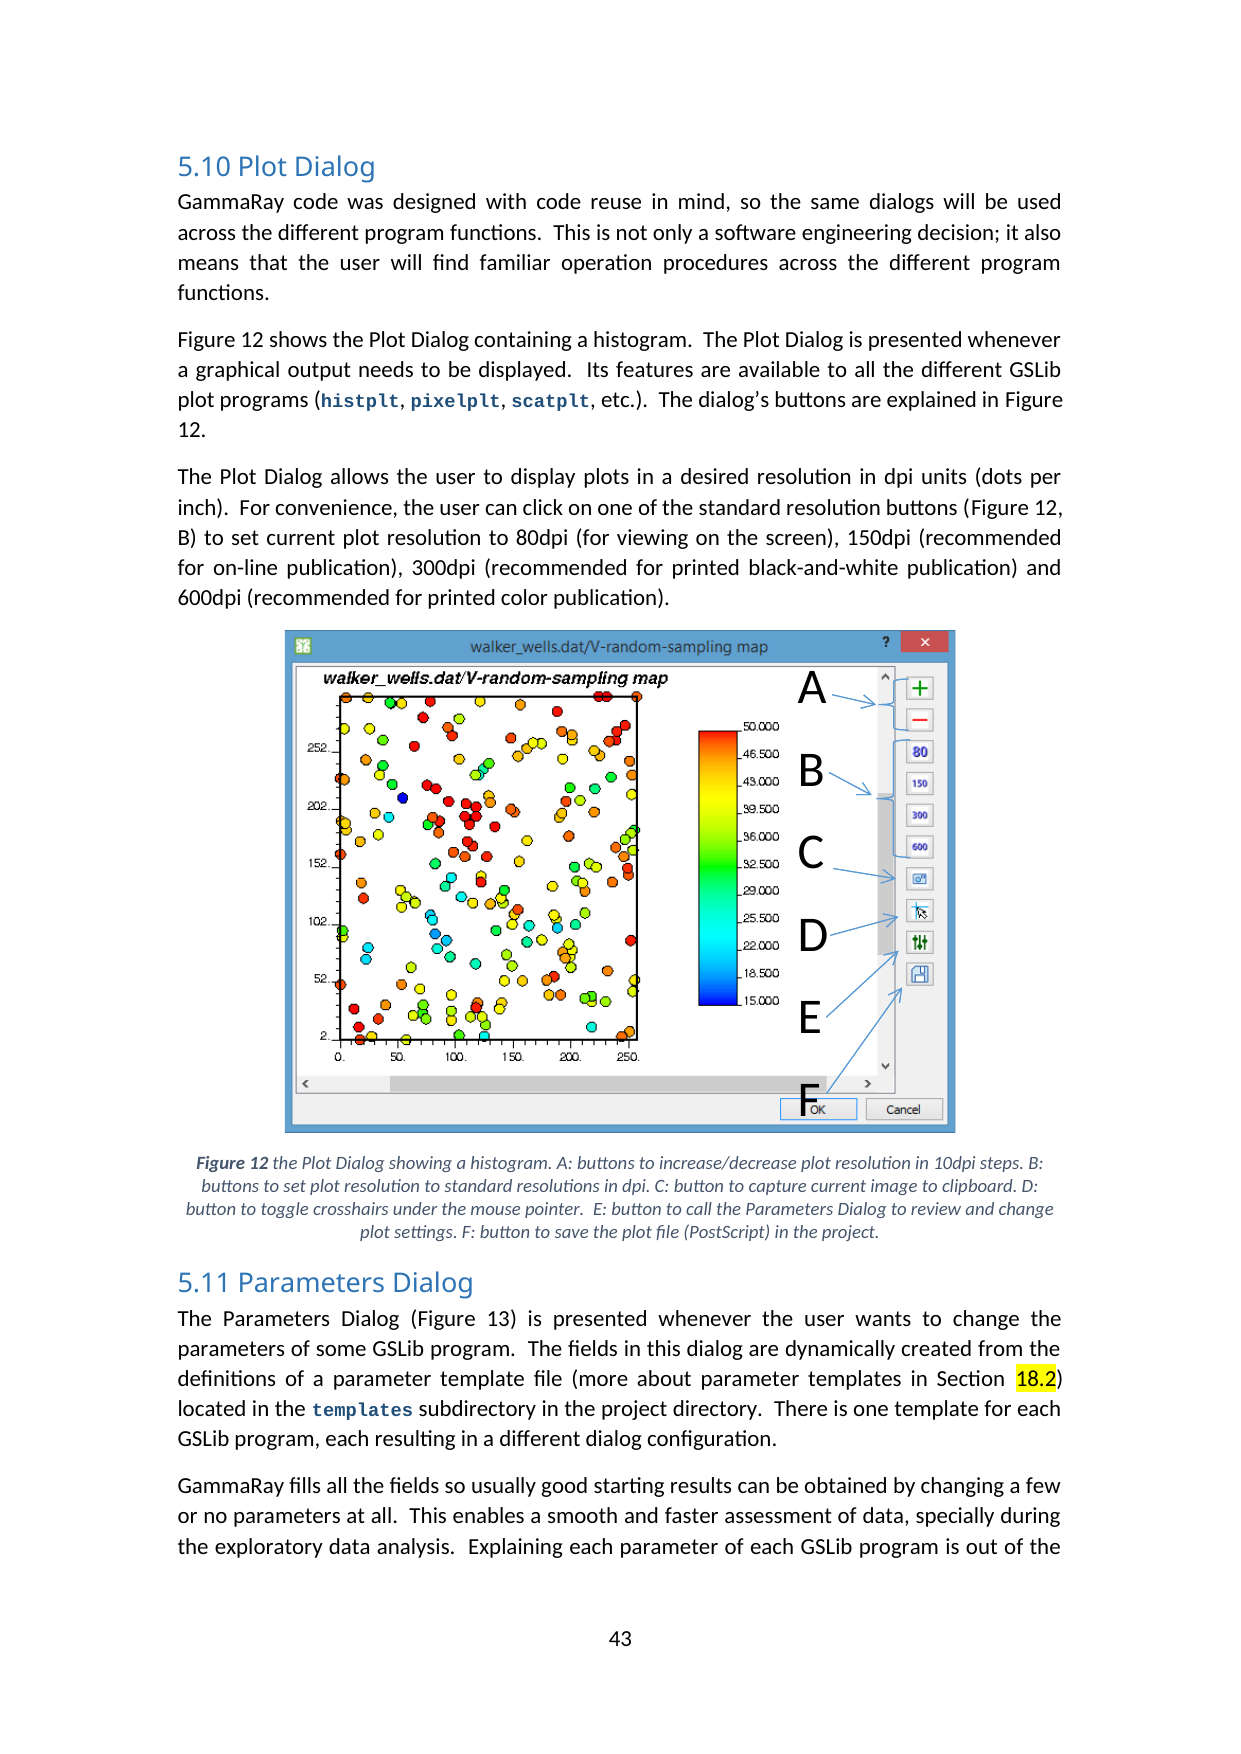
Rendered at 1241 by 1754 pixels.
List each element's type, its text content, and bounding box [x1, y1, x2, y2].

picture [284, 630, 956, 1133]
text Figure 11 shows the Plot Dialog containing a histogram. The Plot Dialog is presented whenever a graphical output needs to be displayed. Its features are available to all the different GSLib plot programs (histplt, pixelplt, scatplt, etc.). The dialog’s buttons are explained in Figure 11. [177, 325, 1063, 443]
text The Plot Dialog allows the user to display plots in a desired resolution in dpi units (dots per inch). For convenience, the user can click on one of the standard resolution buttons (Figure 11, B) to set current plot resolution to 80dpi (for viewing on the screen), 150dpi (recommended for on-line publication), 300dpi (recommended for printed black-and-white publication) and 600dpi (recommended for printed color publication). [177, 462, 1063, 611]
text Figure 12 the Plot Dialog showing a histogram. A: buttons to increase/decrease plot resolution in 10dpi steps. B: buttons to set plot resolution to standard resolutions in dpi. C: button to capture current image to clipboard. D: button to toggle crosshairs under the mouse pointer. E: button to call the Parameters Dialog to review and change plot settings. F: button to save the plot file (PostScript) in the project. [177, 1151, 1063, 1243]
subtitle Parameters Dialog [177, 1264, 1063, 1301]
text GammaRay code was designed with code reuse in mind, so the same dialogs will be used across the different program functions. This is not only a software engineering decision; it also means that the user will find familiar operation procedures across the different program functions. [177, 187, 1063, 306]
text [177, 1471, 1063, 1560]
subtitle Plot Dialog [177, 148, 1063, 184]
text The Parameters Dialog (Figure 12) is presented whenever the user wants to change the parameters of some GSLib program. The fields in this dialog are dynamically created from the definitions of a parameter template file (more about parameter templates in Section 17.2) located in the templates subdirectory in the project directory. There is one template for each GSLib program, each resulting in a different dialog configuration. [177, 1304, 1063, 1453]
